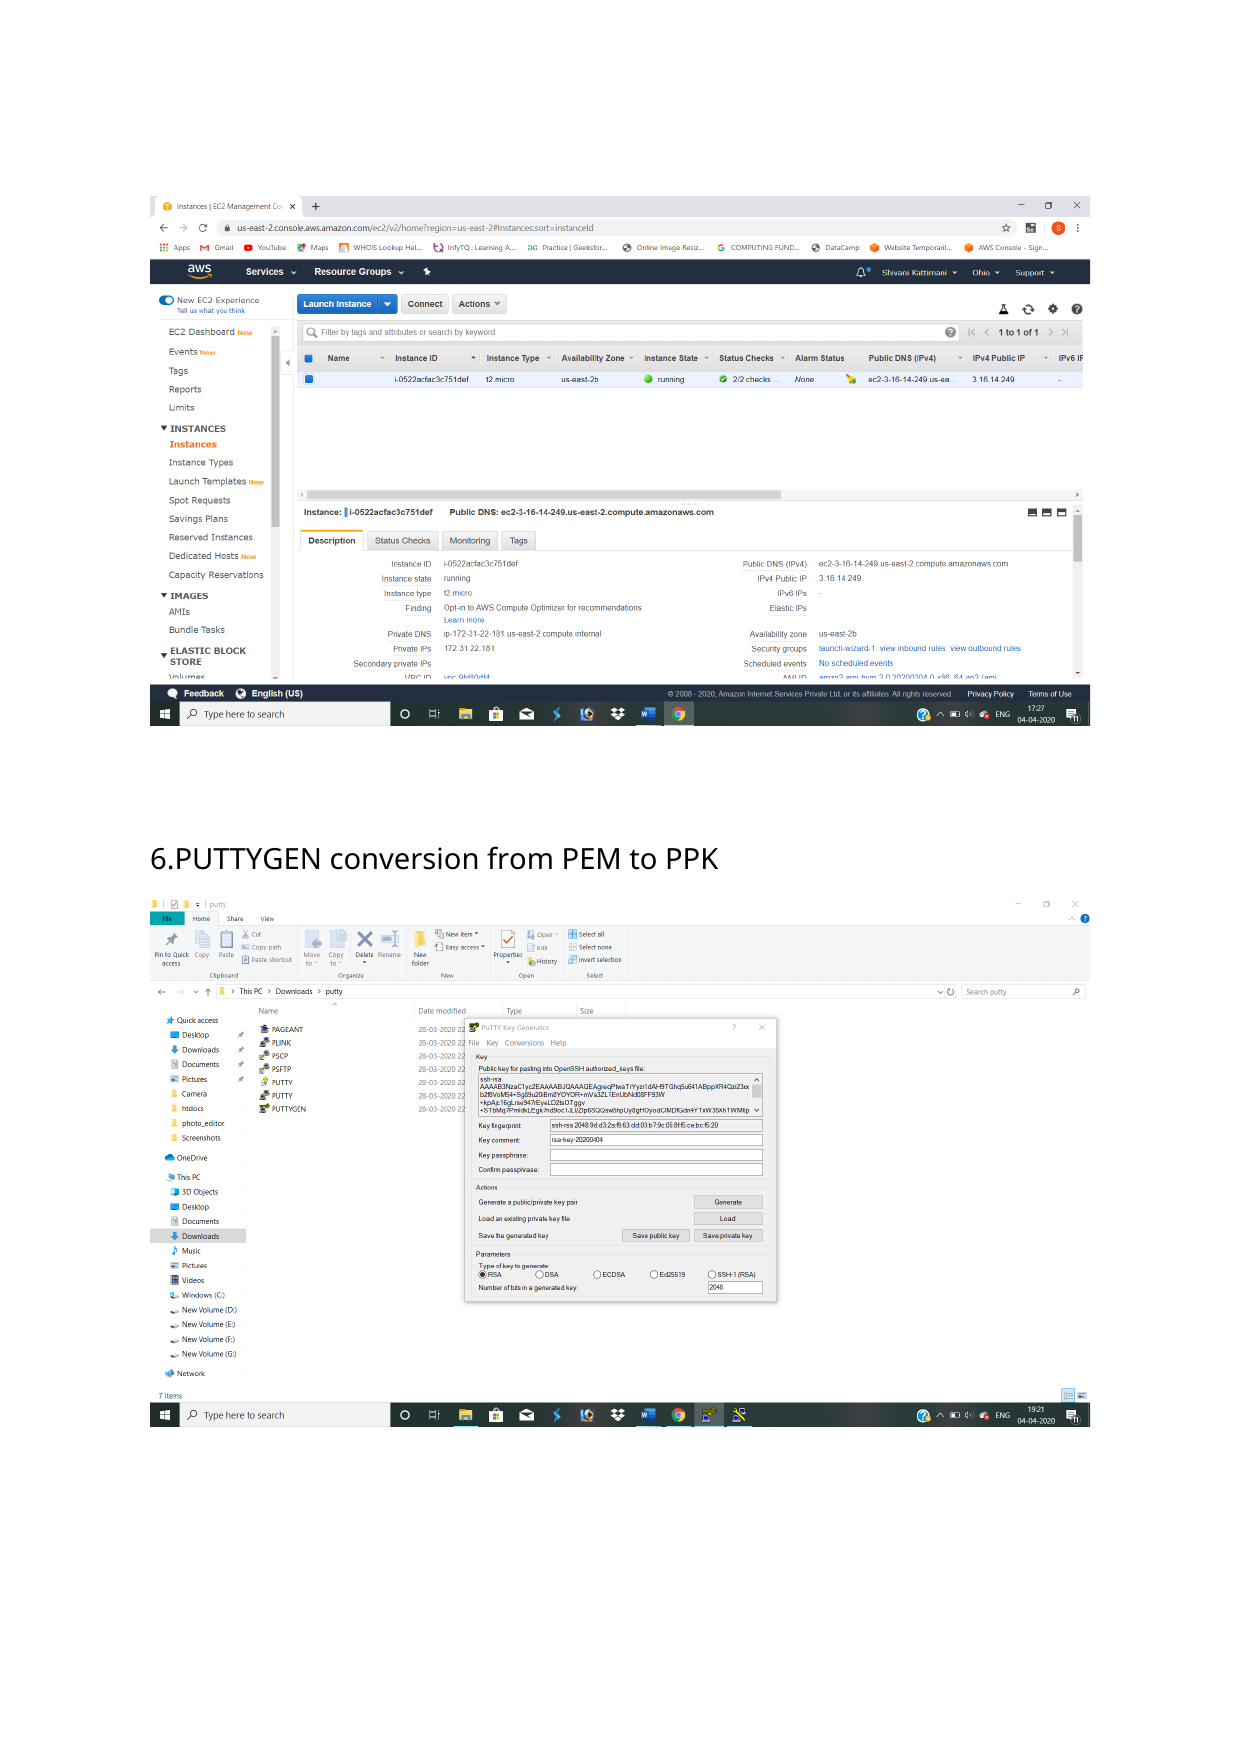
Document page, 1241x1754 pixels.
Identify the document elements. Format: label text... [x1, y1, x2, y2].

text 6.PUTTYGEN conversion from PEM to PPK [150, 838, 1090, 878]
picture [150, 196, 1091, 726]
picture [150, 897, 1091, 1427]
